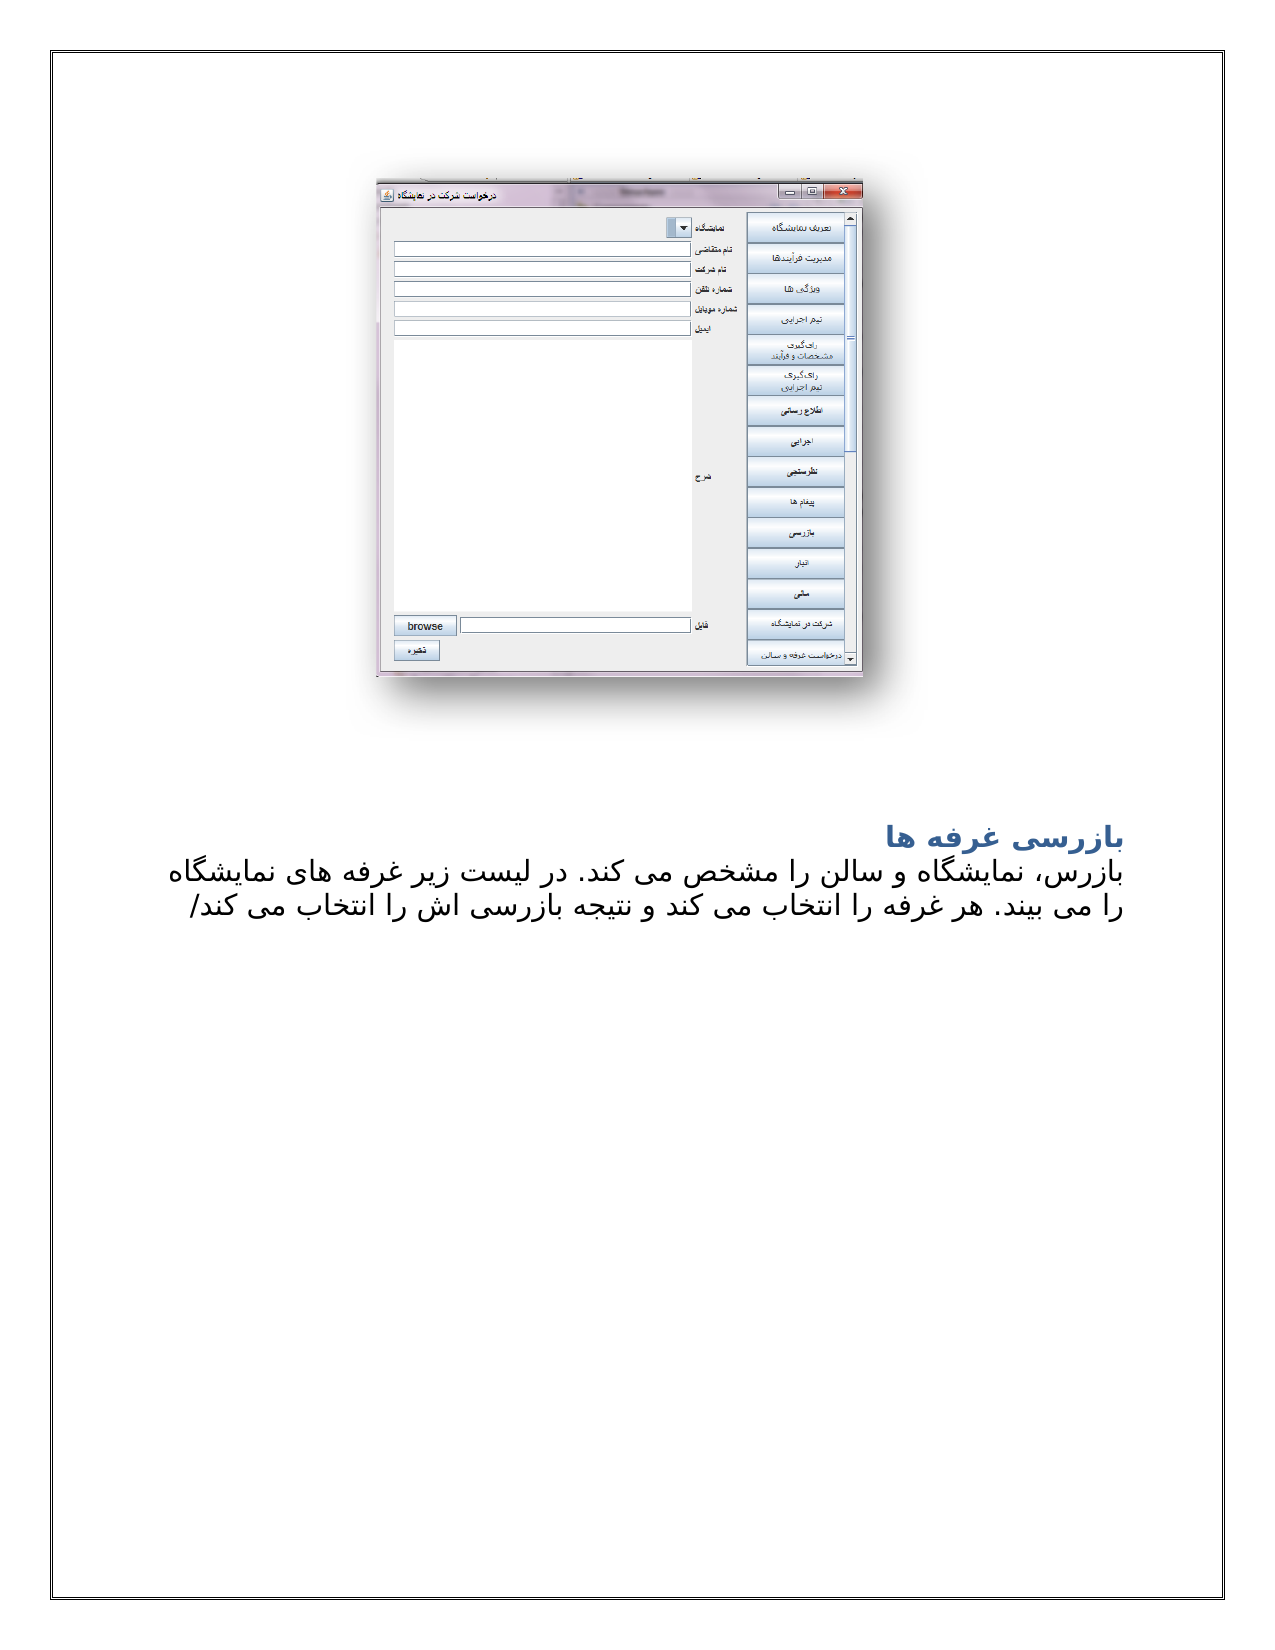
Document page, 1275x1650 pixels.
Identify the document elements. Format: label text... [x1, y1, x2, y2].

text بازرس، نمایشگاه و سالن را مشخص می کند. در لیست زیر غرفه های نمایشگاه را می بیند. هر غرفه را انتخاب می کند و نتیجه بازرسی اش را انتخاب می کند/ [150, 854, 1125, 922]
subtitle بازرسی غرفه ها [150, 820, 1125, 854]
picture [376, 178, 863, 677]
